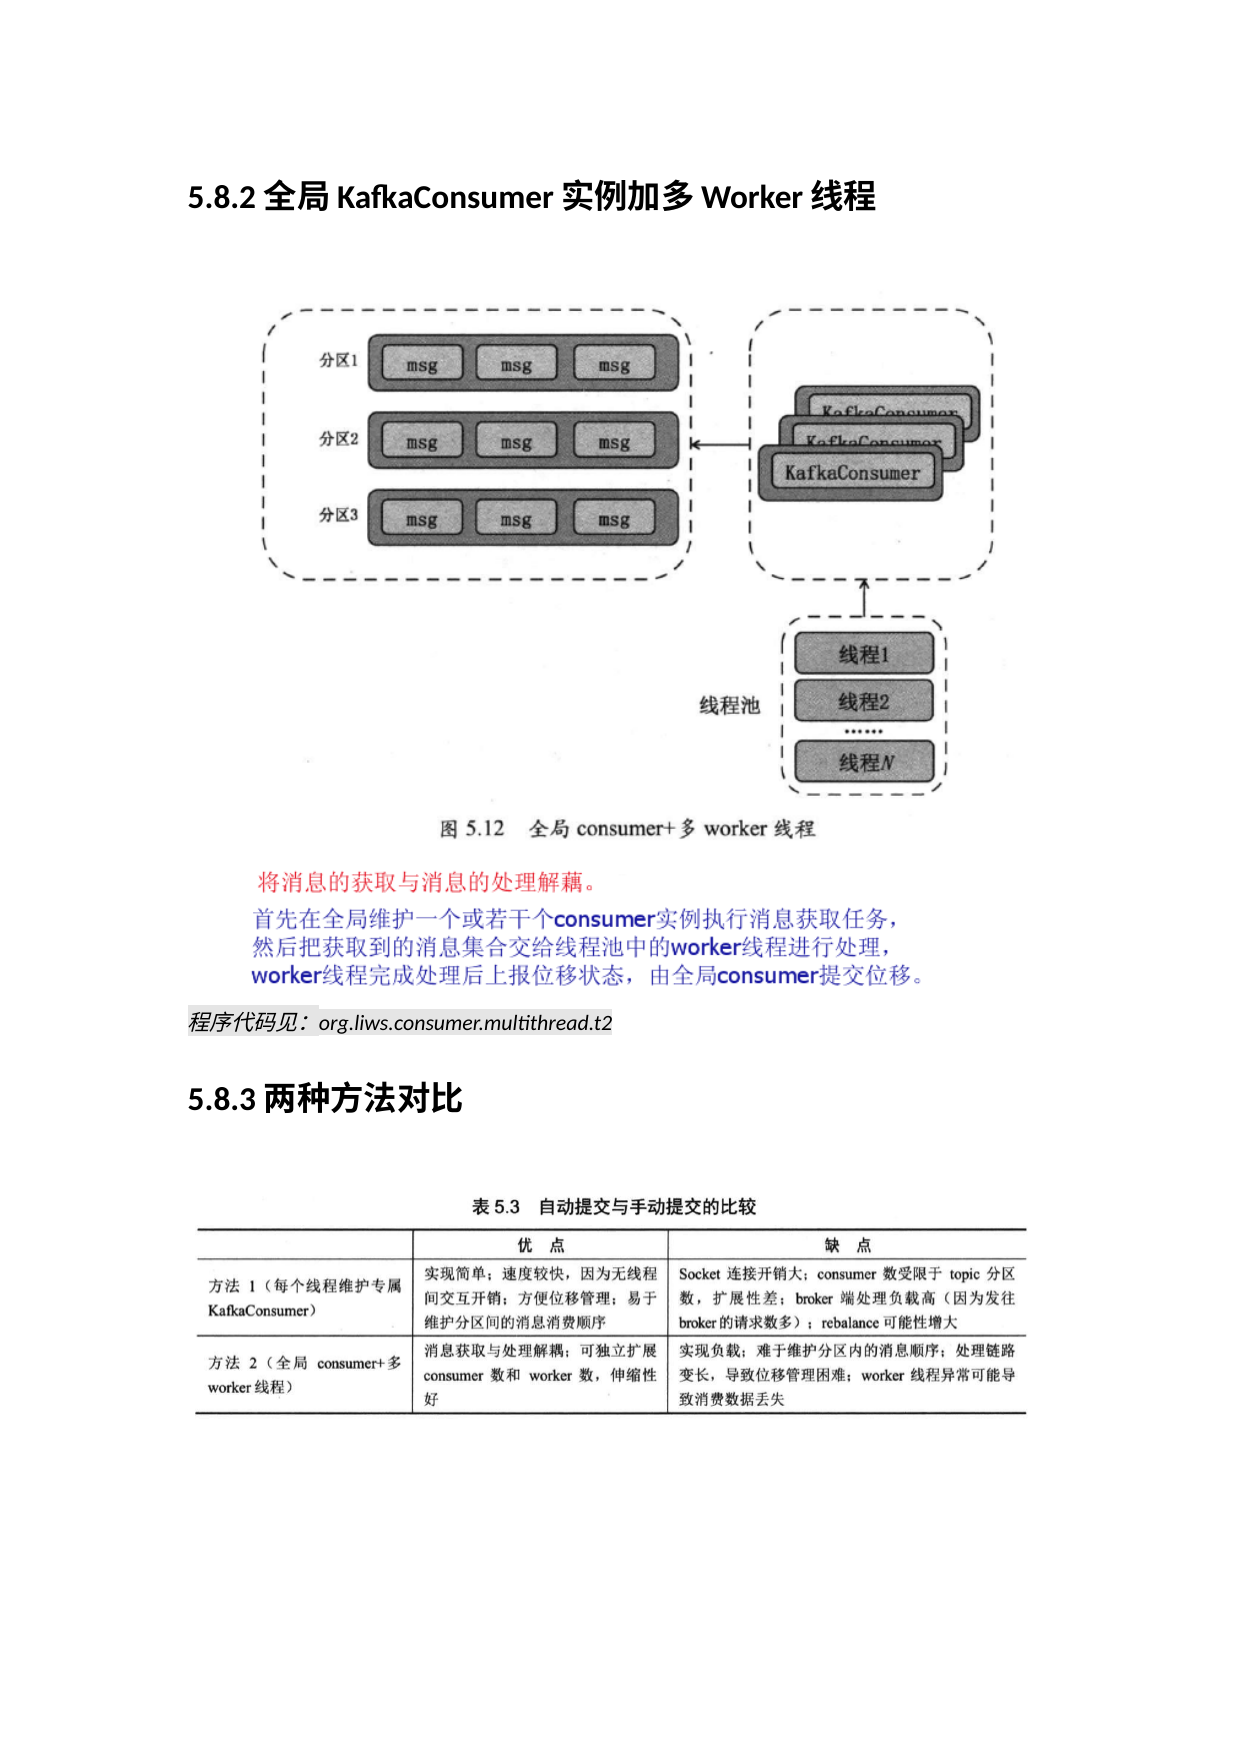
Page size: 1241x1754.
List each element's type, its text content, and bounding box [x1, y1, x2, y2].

text 程序代码见：org.liws.consumer.multithread.t2 [187, 1004, 1053, 1037]
subtitle 5.8.3 两种方法对比 [187, 1064, 1053, 1129]
subtitle 5.8.2 全局KafkaConsumer实例加多Worker线程 [187, 162, 1053, 227]
picture [187, 1191, 1053, 1428]
picture [187, 289, 1053, 998]
